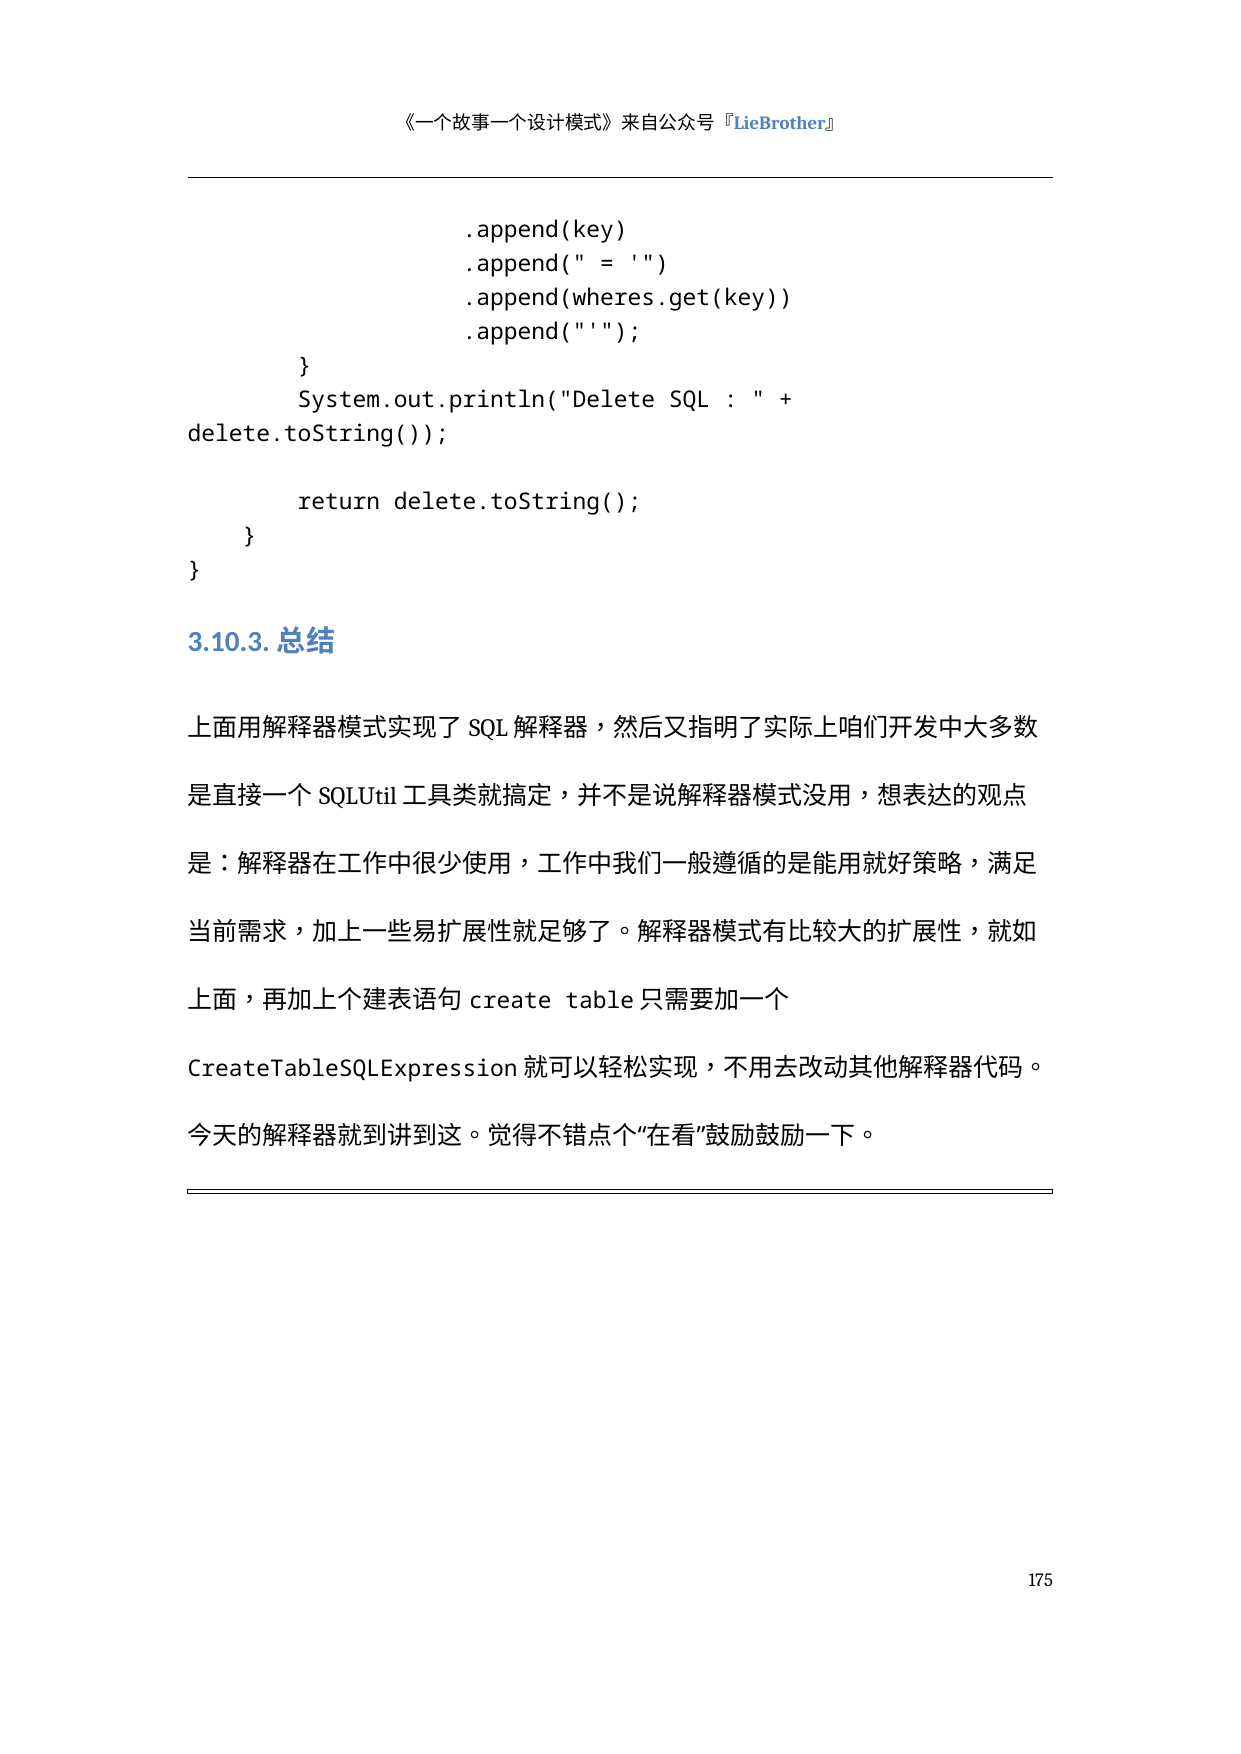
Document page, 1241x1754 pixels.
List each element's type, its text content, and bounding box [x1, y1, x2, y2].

text 上面用解释器模式实现了 SQL 解释器，然后又指明了实际上咱们开发中大多数是直接一个 SQLUtil 工具类就搞定，并不是说解释器模式没用，想表达的观点是：解释器在工作中很少使用，工作中我们一般遵循的是能用就好策略，满足当前需求，加上一些易扩展性就足够了。解释器模式有比较大的扩展性，就如上面，再加上个建表语句 create table 只需要加一个 CreateTableSQLExpression 就可以轻松实现，不用去改动其他解释器代码。今天的解释器就到讲到这。觉得不错点个“在看”鼓励鼓励一下。 [187, 693, 1053, 1168]
subtitle 3.10.3. 总结 [187, 606, 1053, 674]
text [187, 212, 1053, 586]
